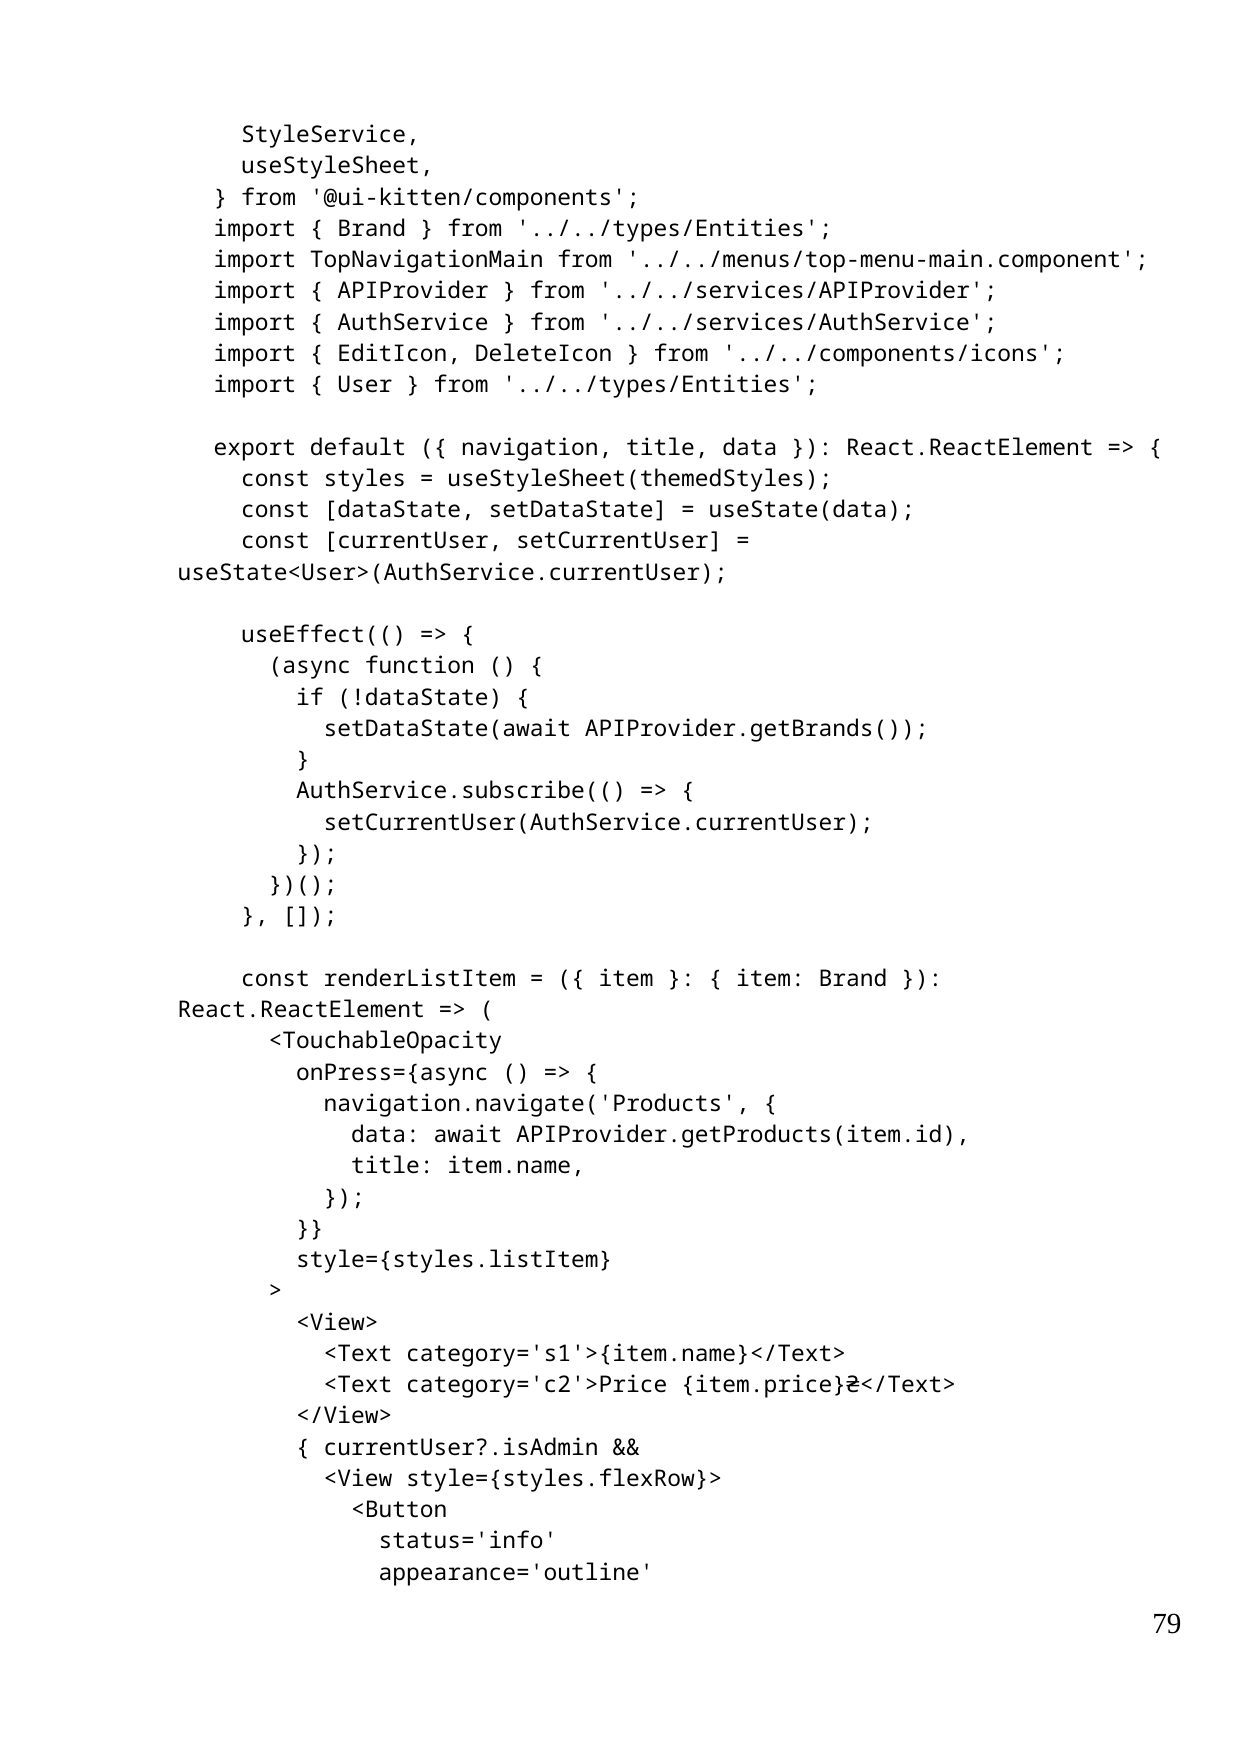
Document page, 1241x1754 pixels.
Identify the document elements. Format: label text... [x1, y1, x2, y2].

text appearance='outline' [177, 1556, 1181, 1587]
text navigation.navigate('Products', { [177, 1087, 1181, 1118]
text title: item.name, [177, 1149, 1181, 1181]
text AuthService.subscribe(() => { [177, 774, 1181, 806]
text </View> [177, 1399, 1181, 1431]
text }} [177, 1212, 1181, 1243]
text const [dataState, setDataState] = useState(data); [177, 493, 1181, 524]
text status='info' [177, 1524, 1181, 1556]
text const renderListItem = ({ item }: { item: Brand }): React.ReactElement => ( [177, 962, 1181, 1024]
text if (!dataState) { [177, 681, 1181, 712]
text setDataState(await APIProvider.getBrands()); [177, 712, 1181, 743]
text }, []); [177, 899, 1181, 931]
text <View style={styles.flexRow}> [177, 1462, 1181, 1493]
text (async function () { [177, 649, 1181, 681]
text import { AuthService } from '../../services/AuthService'; [177, 306, 1181, 337]
text StyleService, [177, 118, 1181, 149]
text import { EditIcon, DeleteIcon } from '../../components/icons'; [177, 337, 1181, 368]
text useStyleSheet, [177, 149, 1181, 181]
text })(); [177, 868, 1181, 899]
text }); [177, 1181, 1181, 1212]
text }); [177, 837, 1181, 868]
text { currentUser?.isAdmin && [177, 1431, 1181, 1462]
text data: await APIProvider.getProducts(item.id), [177, 1118, 1181, 1149]
text <Button [177, 1493, 1181, 1524]
text import { Brand } from '../../types/Entities'; [177, 212, 1181, 243]
text onPress={async () => { [177, 1056, 1181, 1087]
text <View> [177, 1306, 1181, 1337]
text import TopNavigationMain from '../../menus/top-menu-main.component'; [177, 243, 1181, 274]
text <TouchableOpacity [177, 1024, 1181, 1056]
text export default ({ navigation, title, data }): React.ReactElement => { [177, 431, 1181, 462]
text import { User } from '../../types/Entities'; [177, 368, 1181, 399]
text <Text category='s1'>{item.name}</Text> [177, 1337, 1181, 1368]
text } [177, 743, 1181, 774]
text } from '@ui-kitten/components'; [177, 181, 1181, 212]
text <Text category='c2'>Price {item.price}₴</Text> [177, 1368, 1181, 1399]
text const styles = useStyleSheet(themedStyles); [177, 462, 1181, 493]
text > [177, 1274, 1181, 1306]
text setCurrentUser(AuthService.currentUser); [177, 806, 1181, 837]
text useEffect(() => { [177, 618, 1181, 649]
text import { APIProvider } from '../../services/APIProvider'; [177, 274, 1181, 306]
text const [currentUser, setCurrentUser] = useState<User>(AuthService.currentUser); [177, 524, 1181, 587]
text style={styles.listItem} [177, 1243, 1181, 1274]
